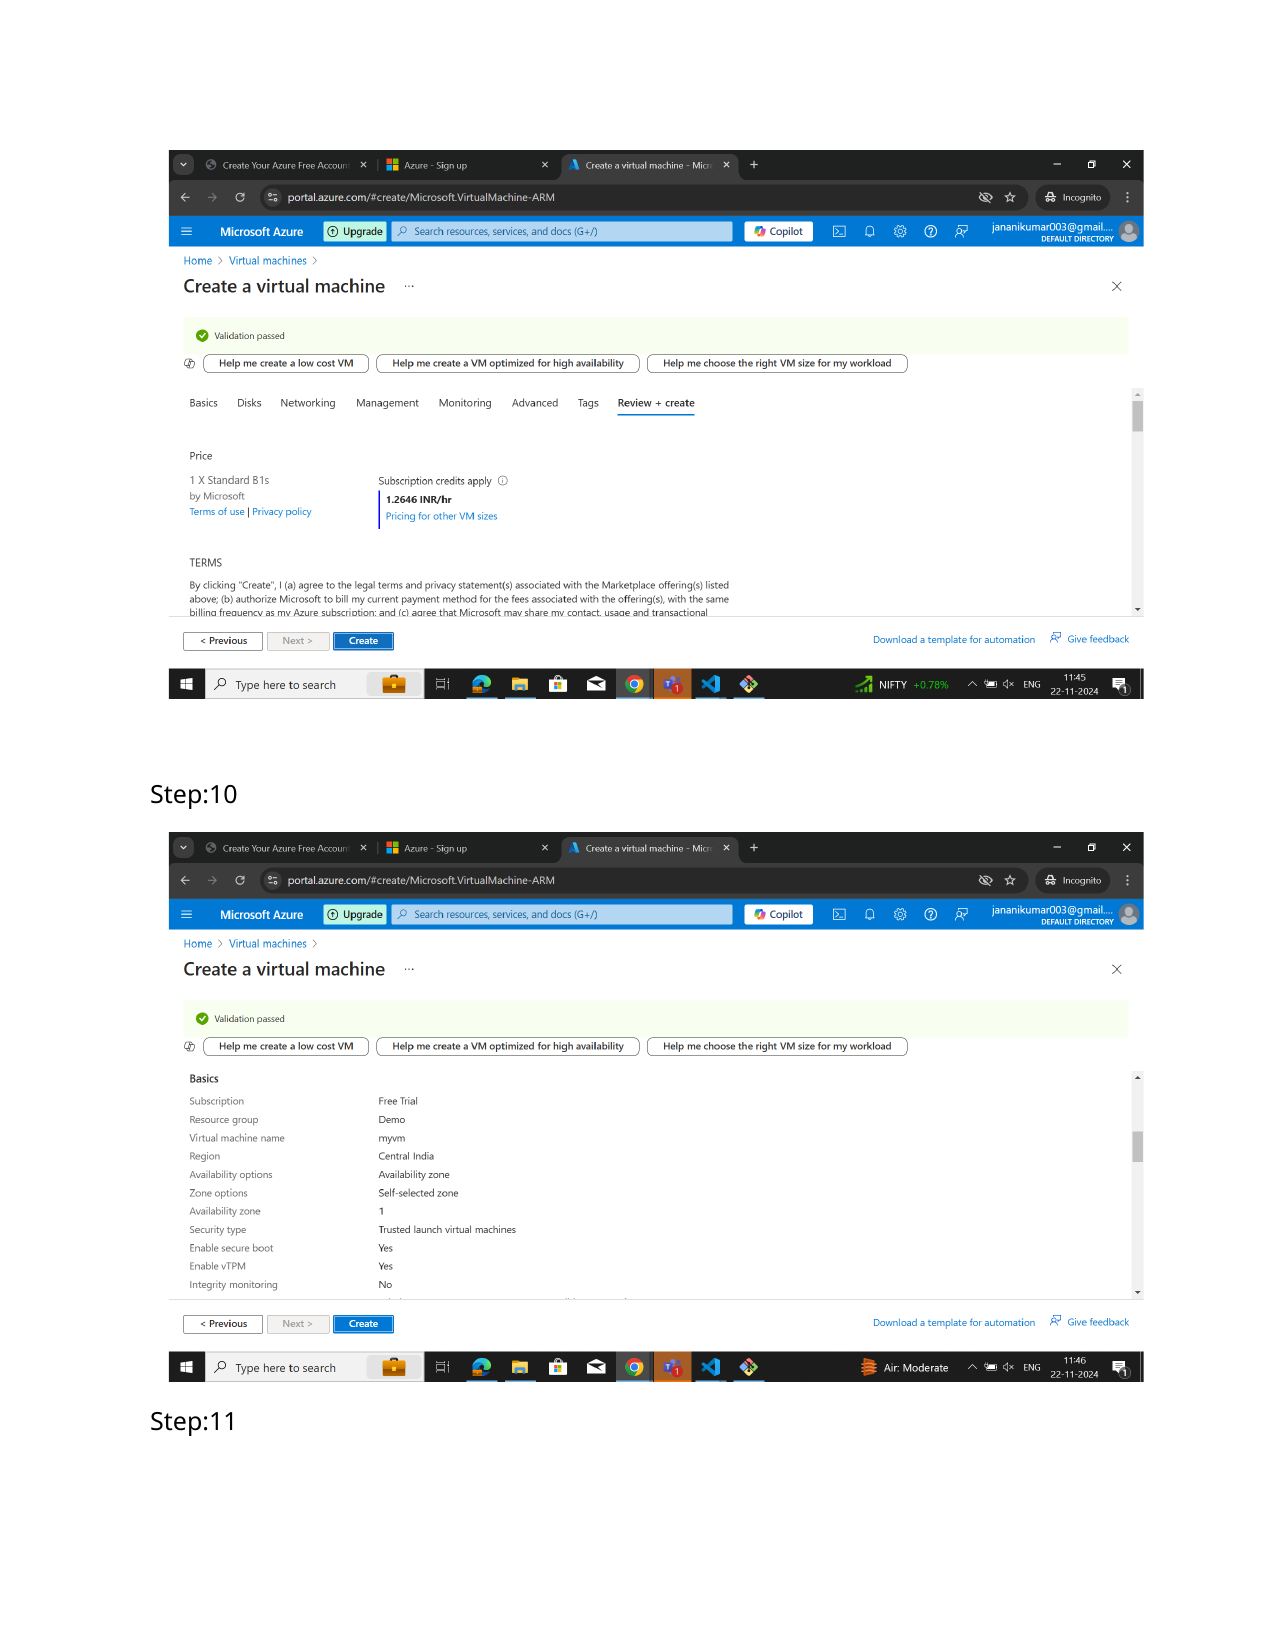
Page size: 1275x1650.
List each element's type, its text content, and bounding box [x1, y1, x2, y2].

text Step:10 [150, 777, 1125, 811]
text Step:11 [150, 1403, 1125, 1437]
